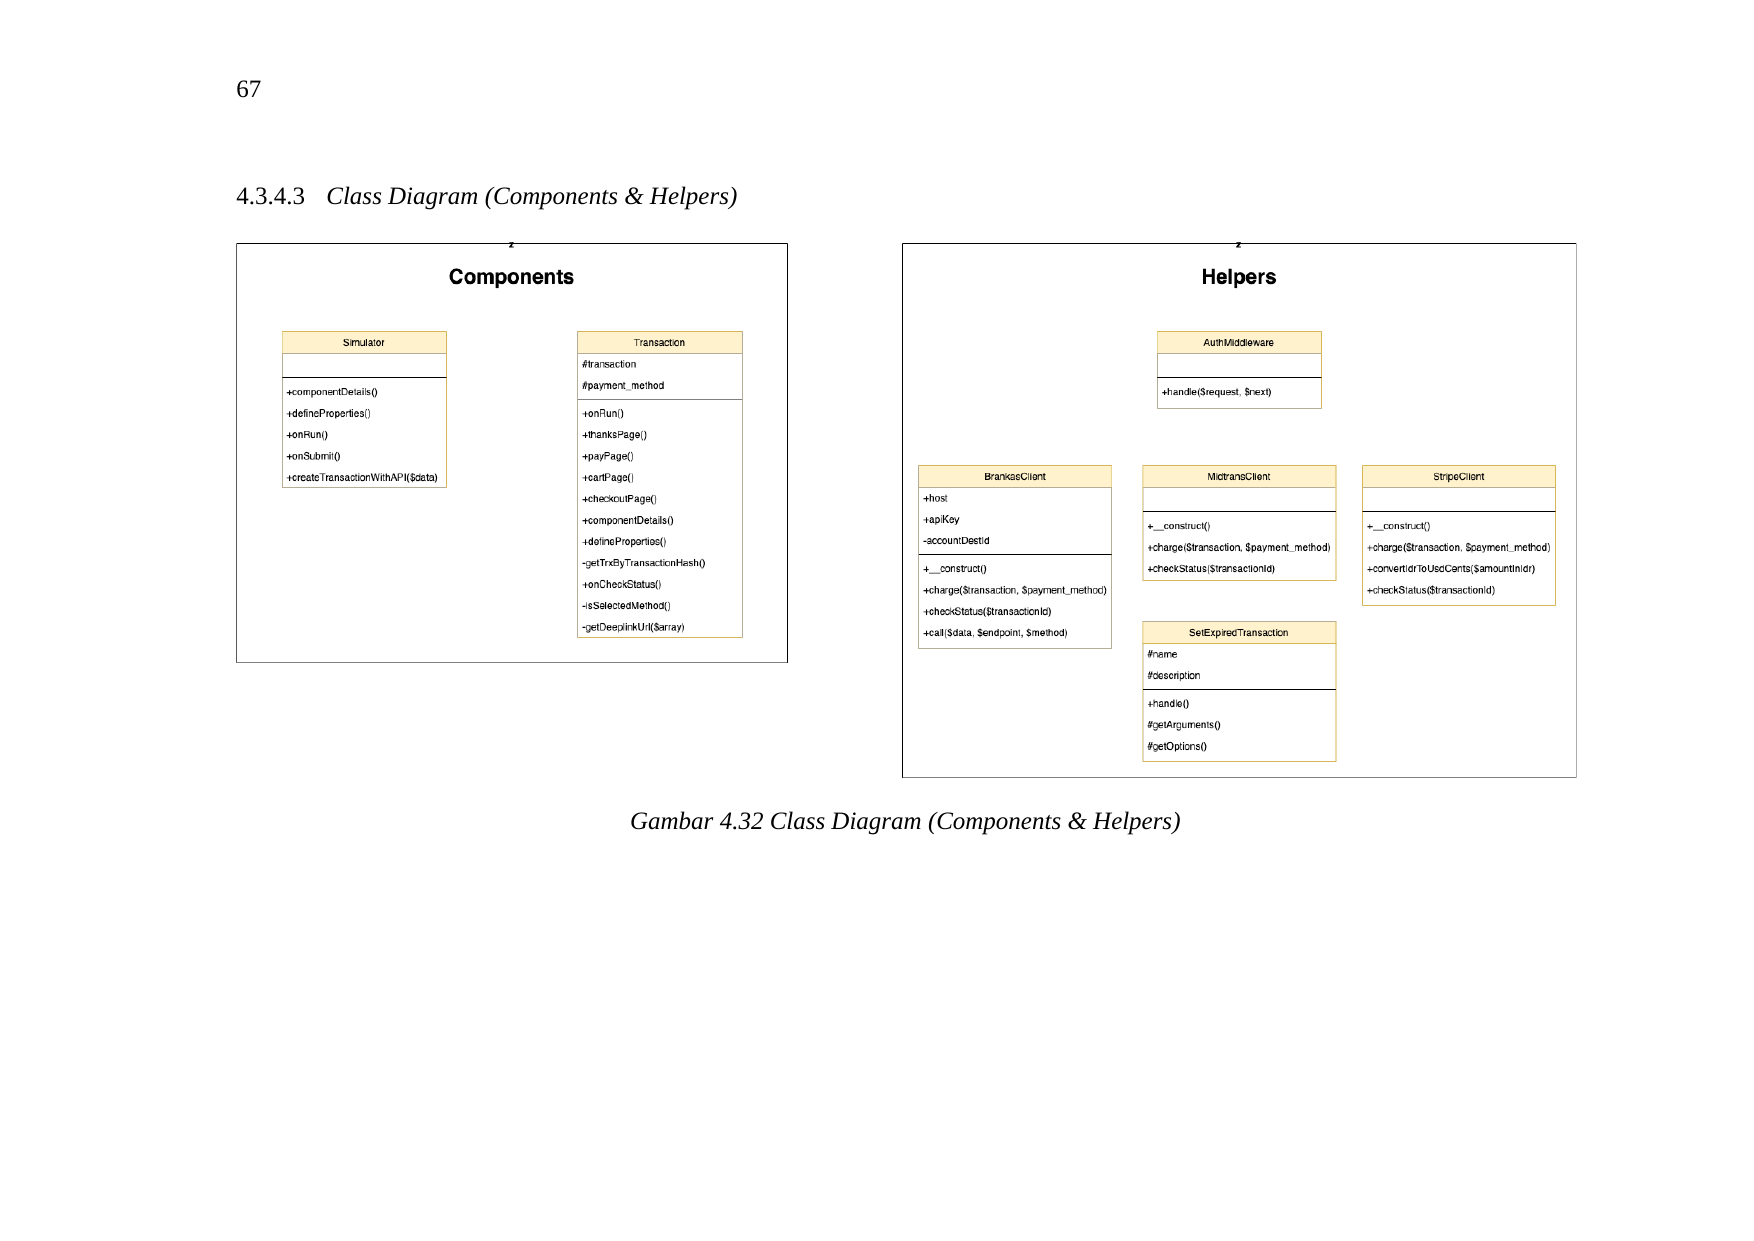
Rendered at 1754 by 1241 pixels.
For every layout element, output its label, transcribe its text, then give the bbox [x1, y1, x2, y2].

text Gambar . Class Diagram (Components & Helpers) [236, 806, 1577, 835]
subtitle Class Diagram (Components & Helpers) [236, 181, 1577, 210]
picture [236, 238, 1577, 778]
